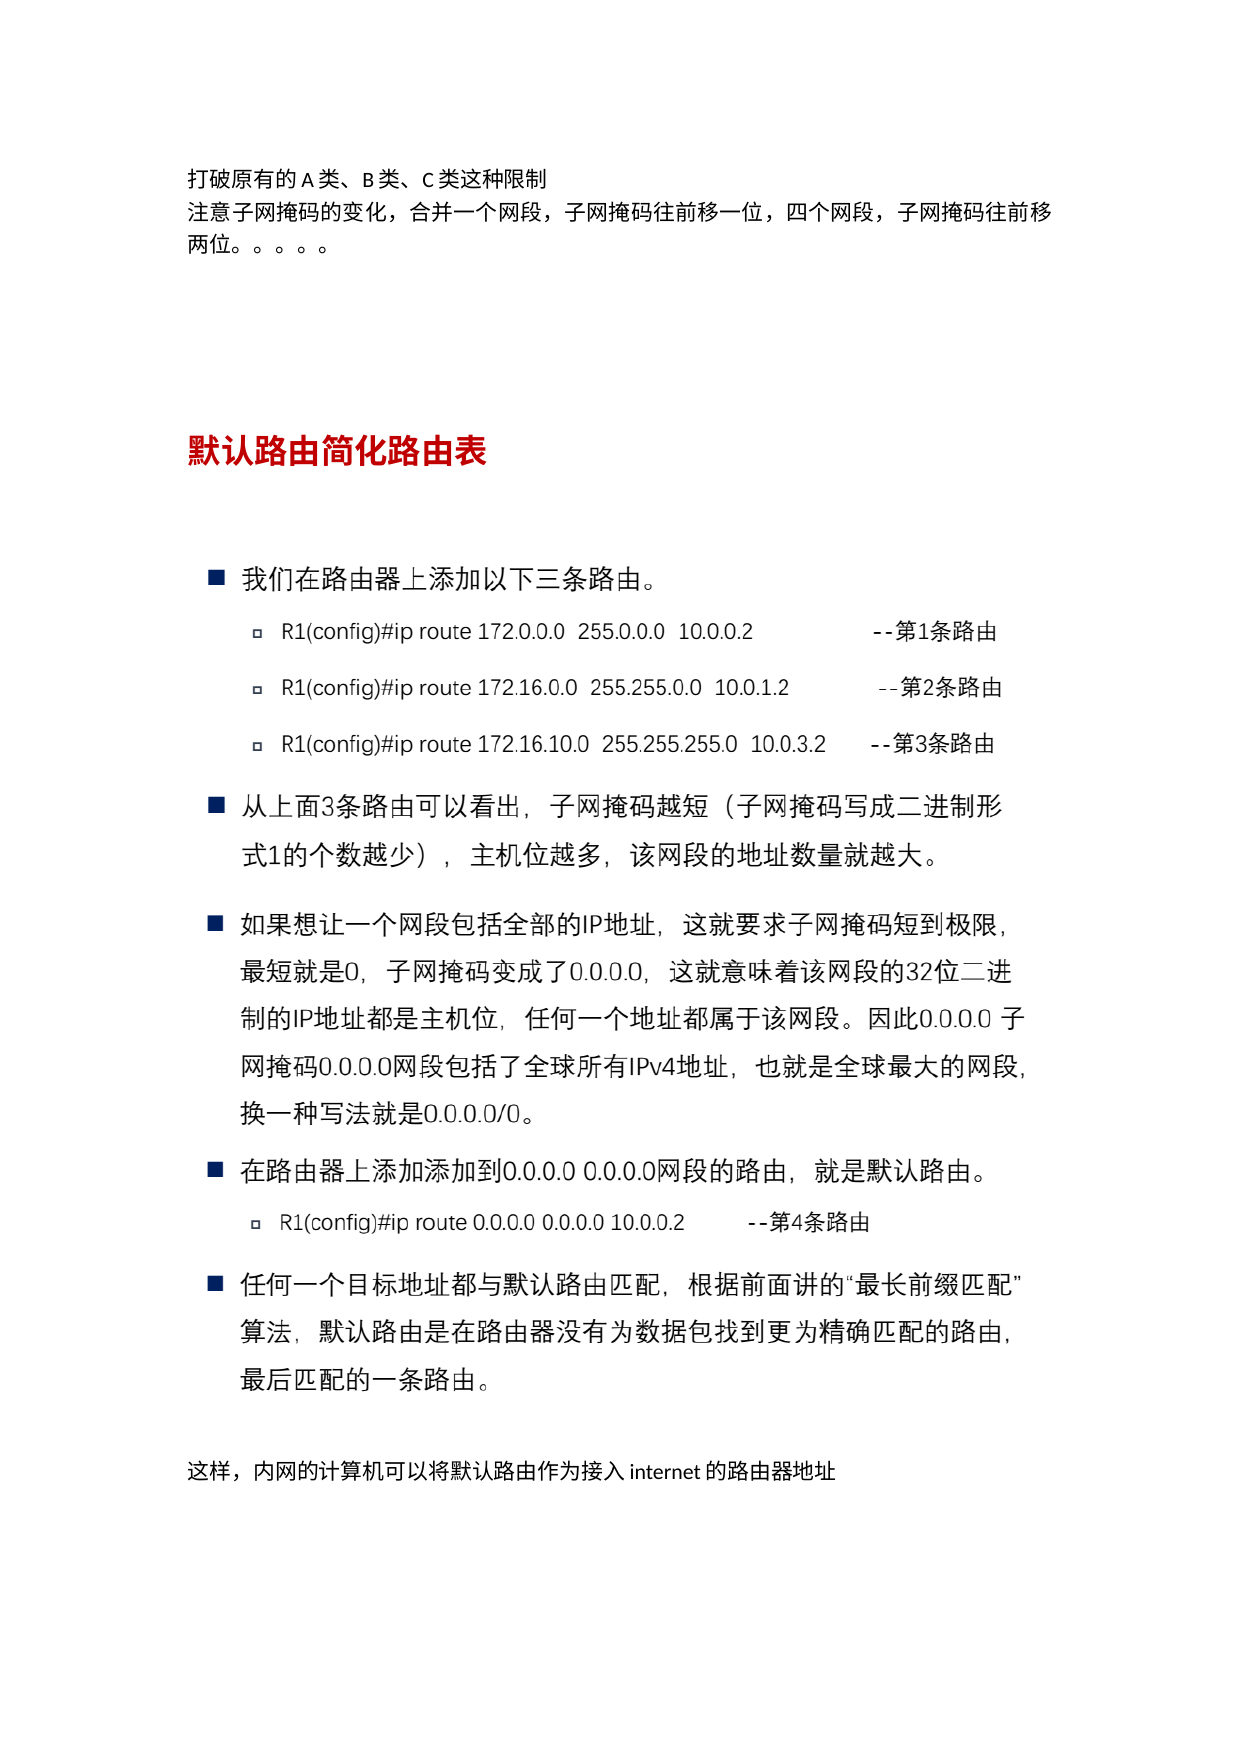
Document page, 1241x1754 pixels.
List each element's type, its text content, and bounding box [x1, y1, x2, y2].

text 打破原有的A类、B类、C类这种限制 [187, 162, 1053, 194]
text 这样，内网的计算机可以将默认路由作为接入internet的路由器地址 [187, 1453, 1053, 1486]
text 注意子网掩码的变化，合并一个网段，子网掩码往前移一位，四个网段，子网掩码往前移两位。。。。。 [187, 194, 1053, 259]
picture [187, 543, 1052, 1422]
subtitle 默认路由简化路由表 [187, 417, 1053, 482]
